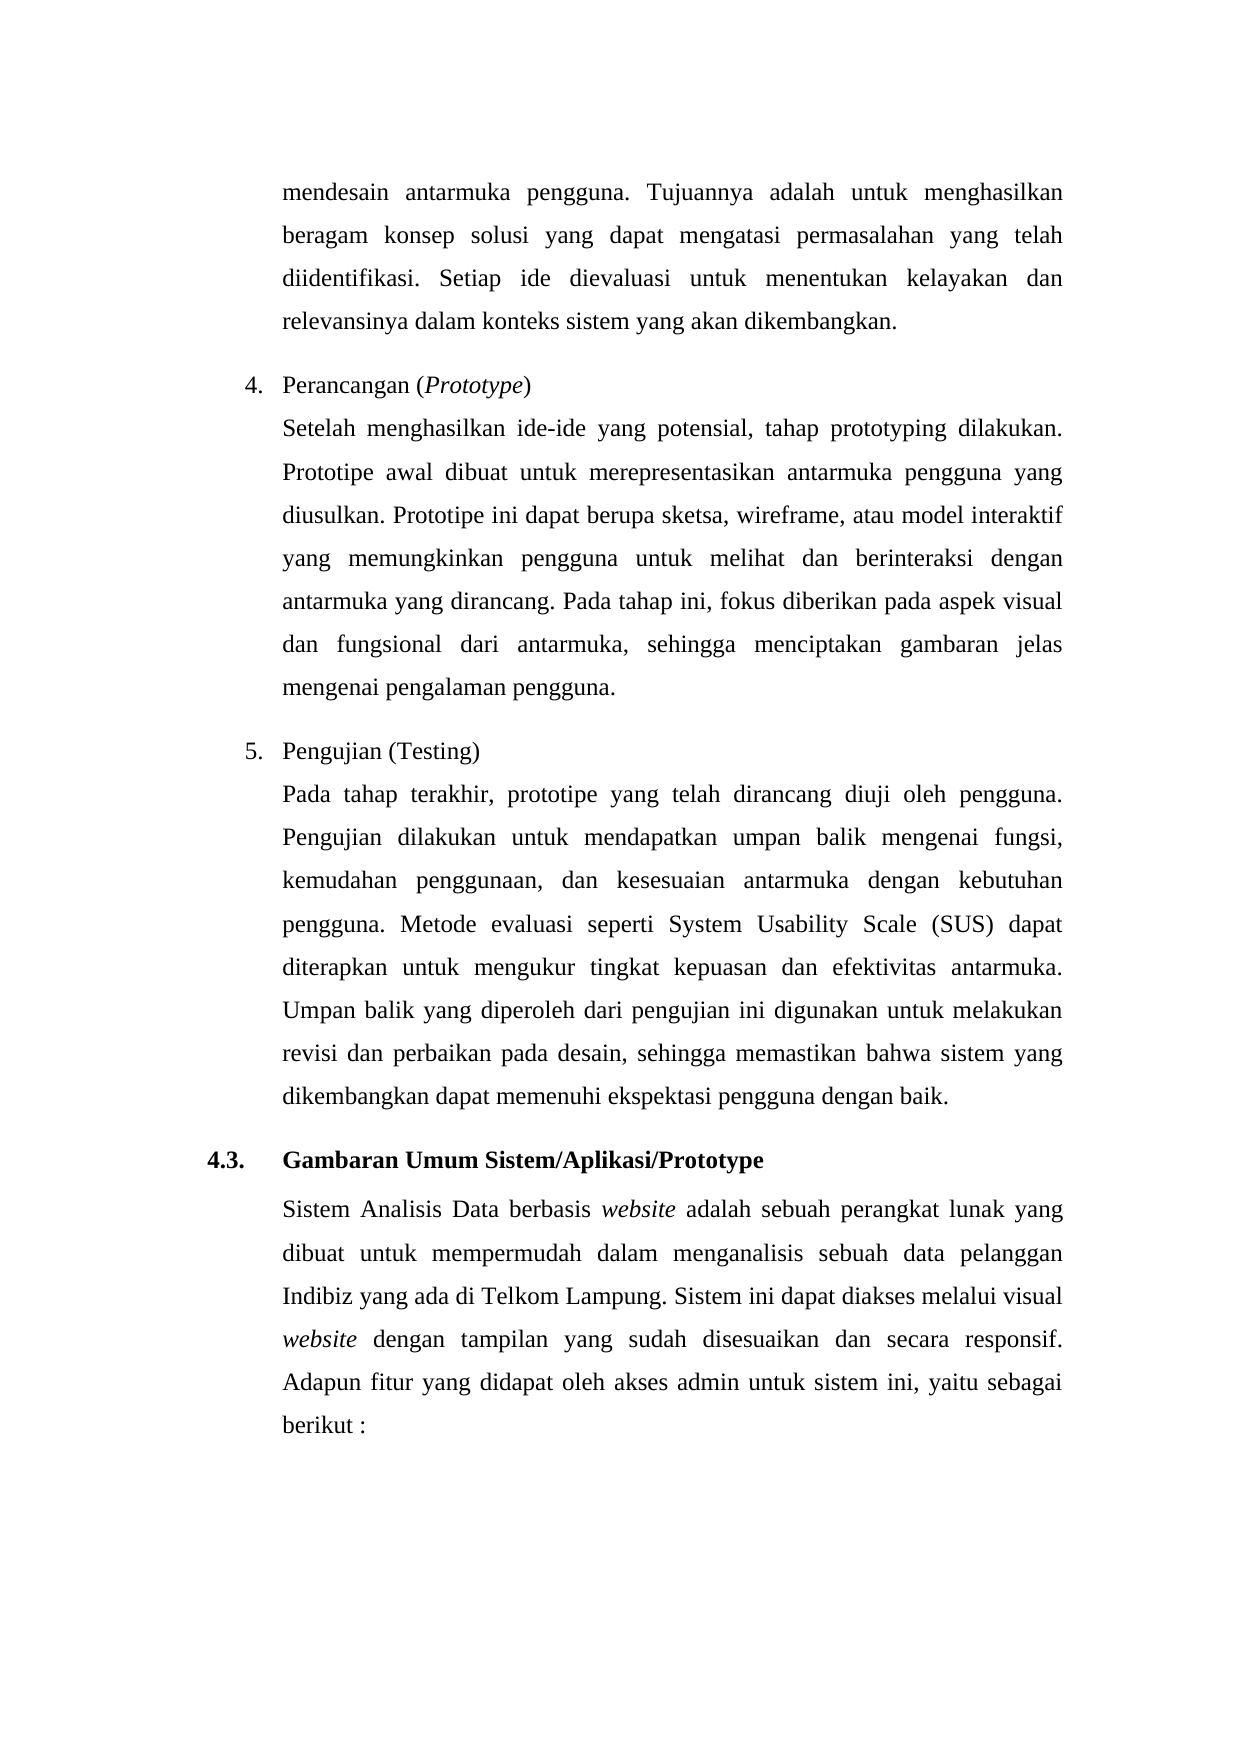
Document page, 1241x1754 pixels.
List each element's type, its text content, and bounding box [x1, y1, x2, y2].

subtitle Gambaran Umum Sistem/Aplikasi/Prototype [244, 1145, 1063, 1174]
text Sistem Analisis Data berbasis website adalah sebuah perangkat lunak yang dibuat untuk mempermudah dalam menganalisis sebuah data pelanggan Indibiz yang ada di Telkom Lampung. Sistem ini dapat diakses melalui visual website dengan tampilan yang sudah disesuaikan dan secara responsif. Adapun fitur yang didapat oleh akses admin untuk sistem ini, yaitu sebagai berikut : [282, 1194, 1063, 1439]
list Perancangan (Prototype) [244, 370, 1063, 399]
text Pada tahap terakhir, prototipe yang telah dirancang diuji oleh pengguna. Pengujian dilakukan untuk mendapatkan umpan balik mengenai fungsi, kemudahan penggunaan, dan kesesuaian antarmuka dengan kebutuhan pengguna. Metode evaluasi seperti System Usability Scale (SUS) dapat diterapkan untuk mengukur tingkat kepuasan dan efektivitas antarmuka. Umpan balik yang diperoleh dari pengujian ini digunakan untuk melakukan revisi dan perbaikan pada desain, sehingga memastikan bahwa sistem yang dikembangkan dapat memenuhi ekspektasi pengguna dengan baik. [282, 779, 1063, 1110]
text Setelah menghasilkan ide-ide yang potensial, tahap prototyping dilakukan. Prototipe awal dibuat untuk merepresentasikan antarmuka pengguna yang diusulkan. Prototipe ini dapat berupa sketsa, wireframe, atau model interaktif yang memungkinkan pengguna untuk melihat dan berinteraksi dengan antarmuka yang dirancang. Pada tahap ini, fokus diberikan pada aspek visual dan fungsional dari antarmuka, sehingga menciptakan gambaran jelas mengenai pengalaman pengguna. [282, 413, 1063, 701]
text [282, 177, 1063, 335]
list Pengujian (Testing) [244, 736, 1063, 765]
